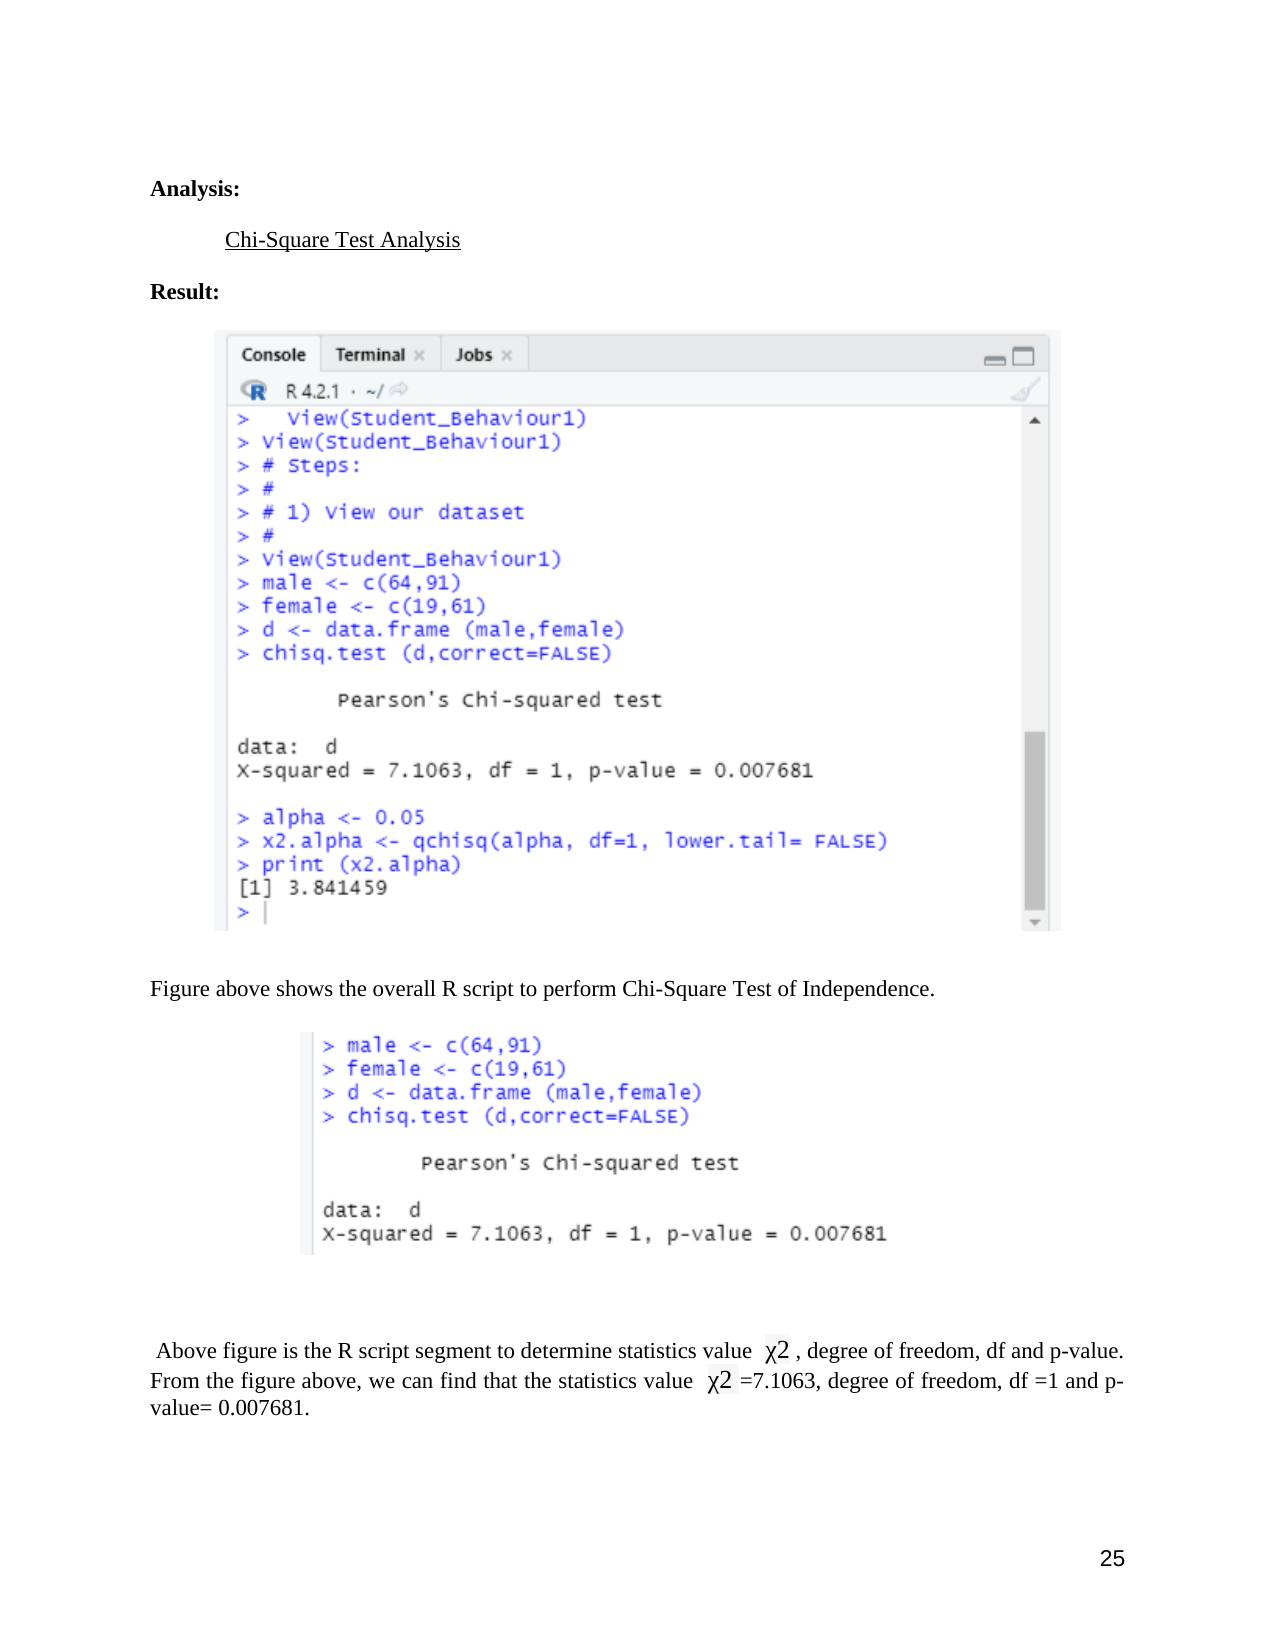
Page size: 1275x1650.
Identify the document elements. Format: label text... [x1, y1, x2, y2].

text Figure above shows the overall R script to perform Chi-Square Test of Independence. [150, 945, 1125, 1001]
picture [214, 330, 1061, 931]
text Chi-Square Test Analysis [225, 226, 1125, 253]
text Above figure is the R script segment to determine statistics value χ2 , degree of freedom, df and p-value. From the figure above, we can find that the statistics value χ2 =7.1063, degree of freedom, df =1 and p-value= 0.007681. [150, 1334, 1125, 1420]
text Result: [150, 278, 1125, 304]
picture [300, 1032, 932, 1255]
text Analysis: [150, 175, 1125, 201]
